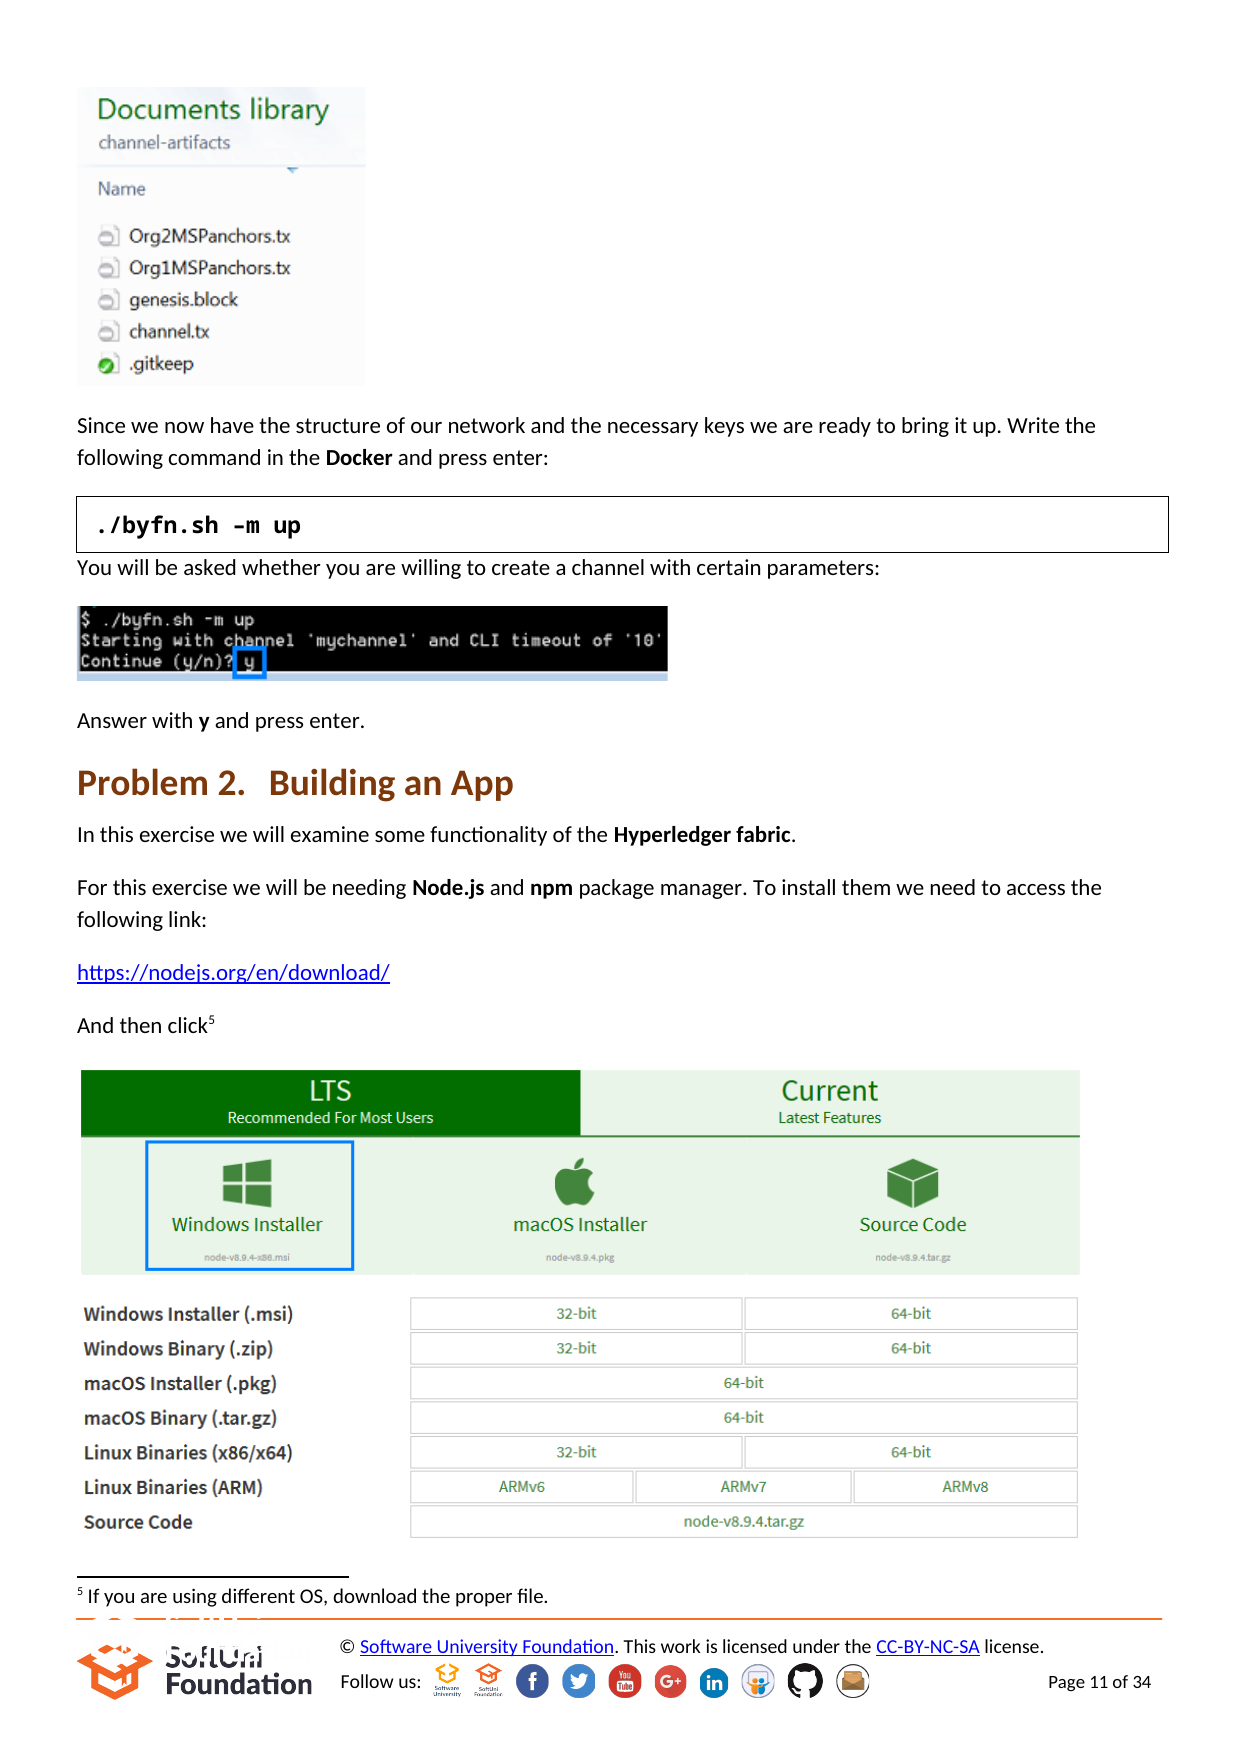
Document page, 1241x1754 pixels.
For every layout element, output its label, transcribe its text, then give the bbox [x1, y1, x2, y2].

subtitle Building an App [77, 759, 1163, 805]
picture [741, 1664, 775, 1698]
picture [76, 606, 668, 681]
picture [700, 1691, 708, 1698]
picture [787, 1663, 823, 1698]
text In this exercise we will examine some functionality of the Hyperledger fabric. [77, 820, 1163, 848]
picture [433, 1663, 461, 1698]
picture [516, 1664, 549, 1698]
text And then click [77, 1011, 1163, 1039]
picture [654, 1665, 687, 1698]
picture [836, 1664, 870, 1698]
picture [76, 87, 366, 386]
text You will be asked whether you are willing to create a channel with certain parameters: [77, 553, 1163, 581]
picture [76, 1064, 1085, 1543]
text For this exercise we will be needing Node.js and npm package manager. To install them we need to access the following link: [77, 873, 1163, 933]
text Since we now have the structure of our network and the necessary keys we are ready to bring it up. Write the following command in the Docker and press enter: [77, 411, 1163, 471]
picture [76, 1608, 312, 1700]
picture [608, 1664, 642, 1698]
picture [562, 1664, 595, 1698]
text https://nodejs.org/en/download/ [77, 958, 1163, 986]
picture [720, 1689, 729, 1698]
picture [713, 1680, 722, 1689]
text Answer with y and press enter. [77, 706, 1163, 734]
table_header ./byfn.sh –m up [77, 497, 1168, 552]
picture [700, 1668, 708, 1675]
picture [474, 1663, 503, 1698]
picture [720, 1668, 729, 1677]
